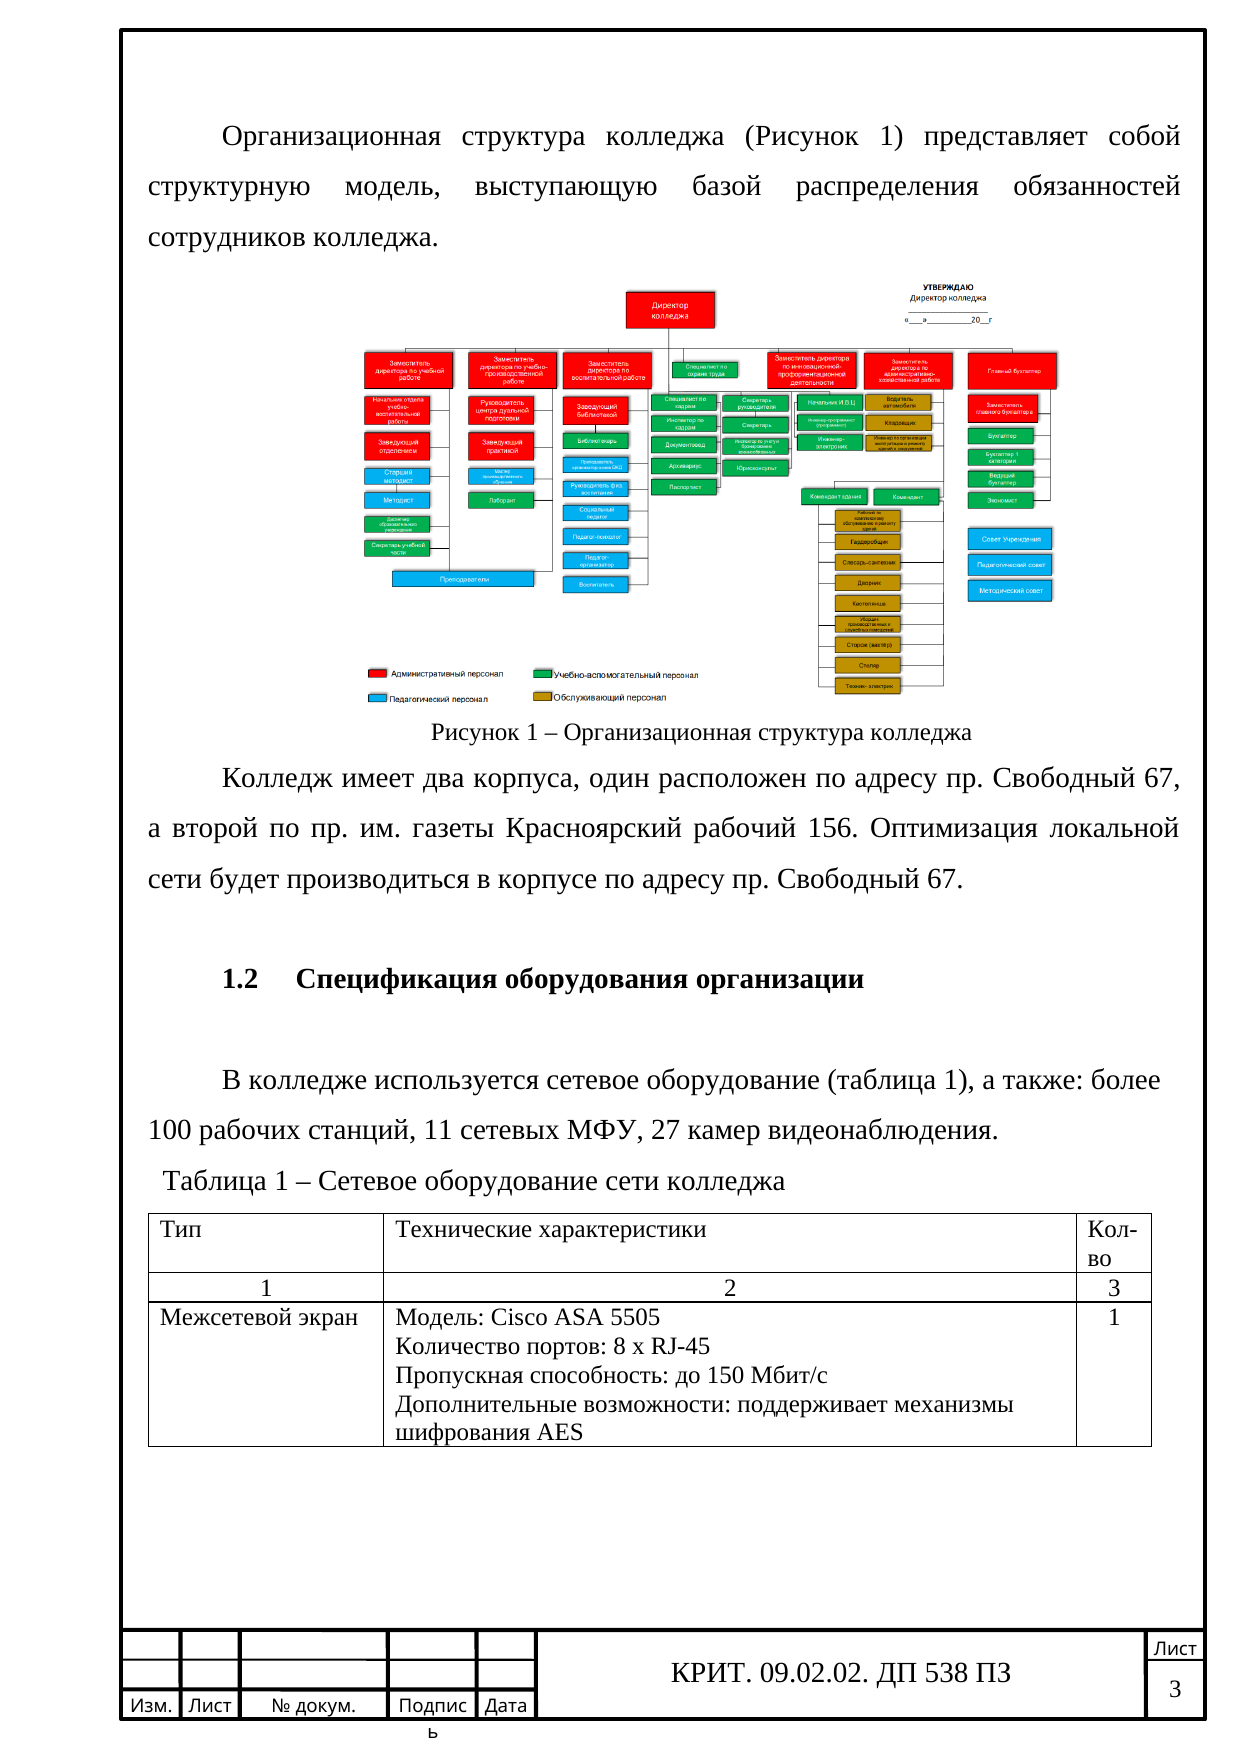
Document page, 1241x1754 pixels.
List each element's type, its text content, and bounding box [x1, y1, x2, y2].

table_cell Межсетевой экран [149, 1303, 383, 1446]
table_cell 1 [1077, 1303, 1151, 1446]
table_cell 1 [149, 1273, 383, 1301]
table_cell 3 [1077, 1273, 1151, 1301]
table_header Тип [149, 1214, 383, 1272]
text Колледж имеет два корпуса, один расположен по адресу пр. Свободный 67, а второй по пр. им. газеты Красноярский рабочий 156. Оптимизация локальной сети будет производиться в корпусе по адресу пр. Свободный 67. [148, 760, 1181, 894]
text Таблица 1 – Сетевое оборудование сети колледжа [148, 1163, 1181, 1196]
table_header Технические характеристики [384, 1214, 1076, 1272]
picture [339, 269, 1064, 703]
table_cell Модель: Cisco ASA 5505 Количество портов: 8 x RJ-45 Пропускная способность: до 150 Мбит/с Дополнительные возможности: поддерживает механизмы шифрования AES [384, 1303, 1076, 1446]
table_cell 2 [384, 1273, 1076, 1301]
table_header Кол-во [1077, 1214, 1151, 1272]
text В колледже используется сетевое оборудование (таблица 1), а также: более 100 рабочих станций, 11 сетевых МФУ, 27 камер видеонаблюдения. [148, 1062, 1181, 1146]
text Рисунок 1 – Организационная структура колледжа [148, 717, 1181, 746]
list Спецификация оборудования организации [148, 962, 1181, 995]
